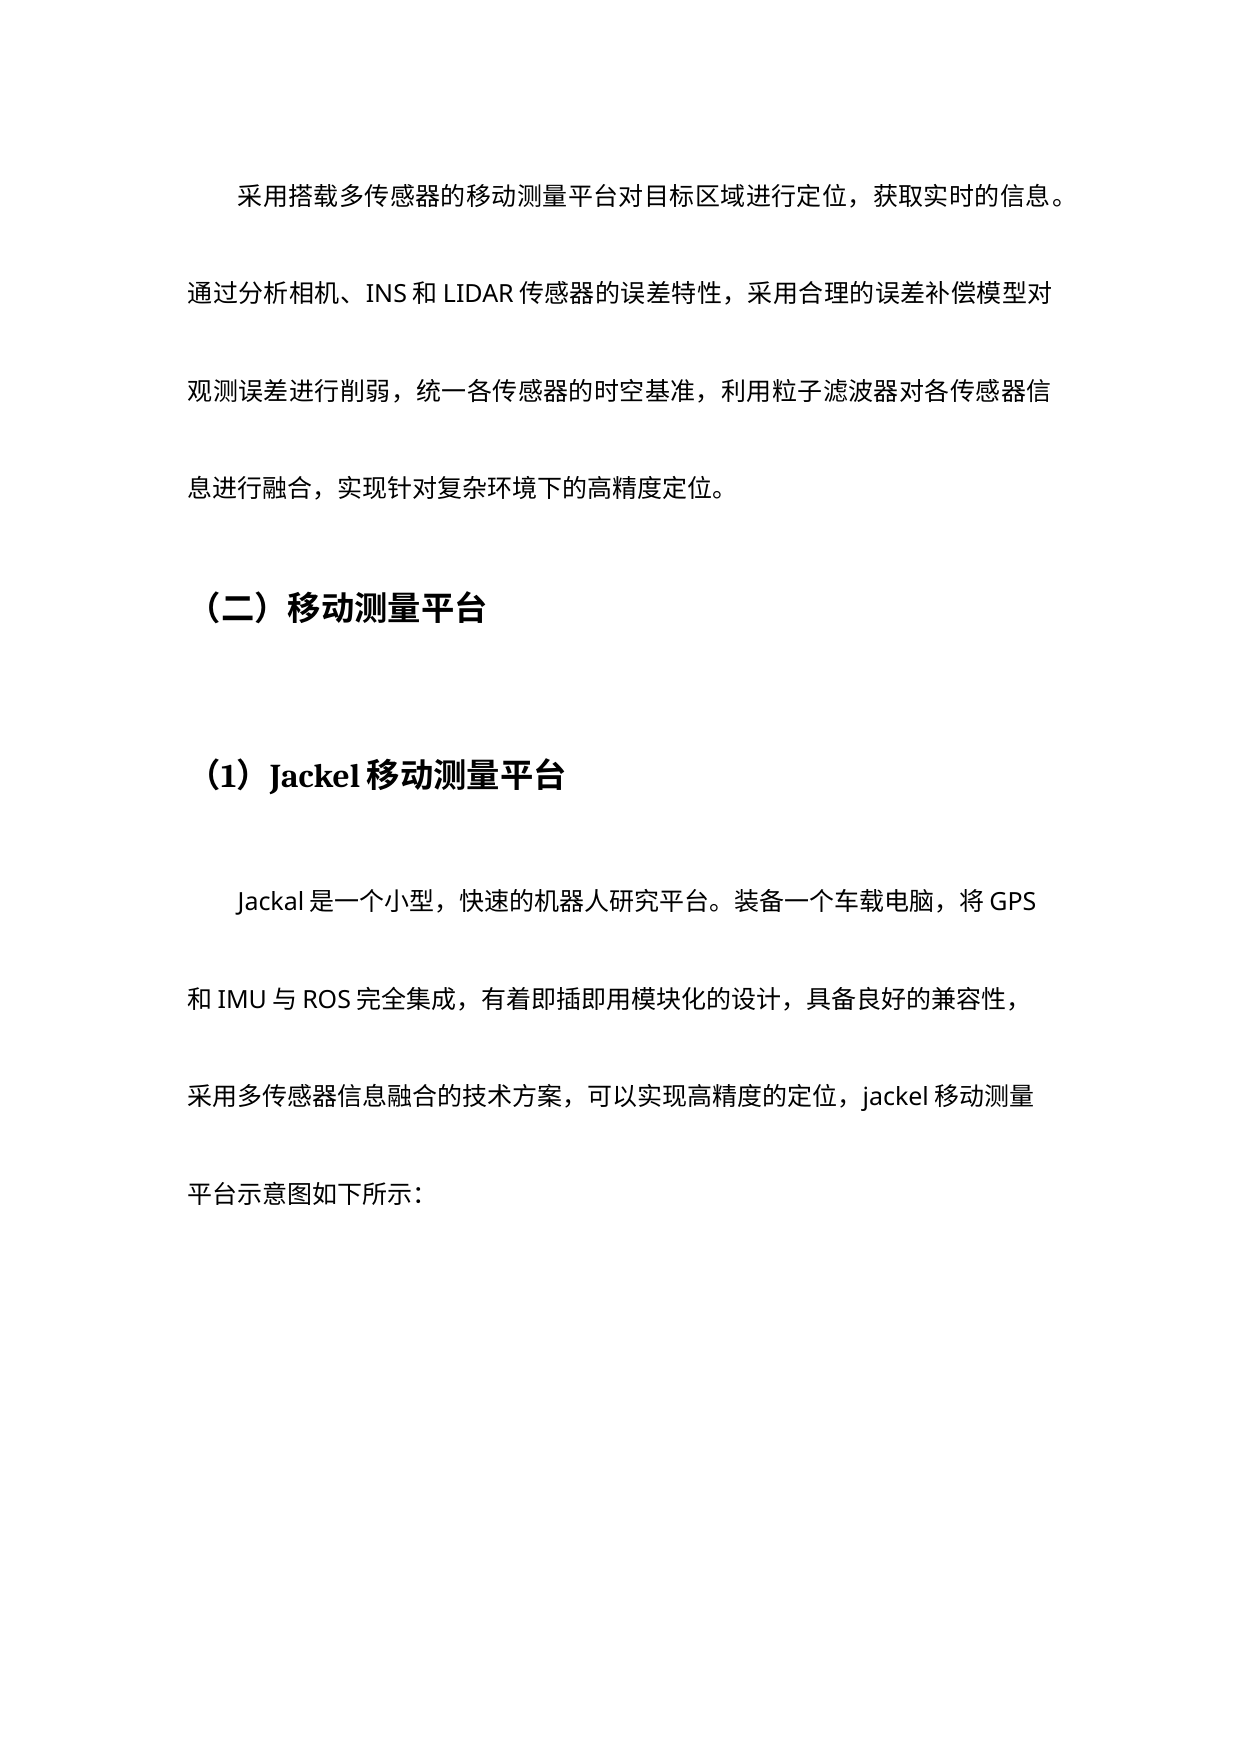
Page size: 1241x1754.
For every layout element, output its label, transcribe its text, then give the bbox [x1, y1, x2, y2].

text Jackal是一个小型，快速的机器人研究平台。装备一个车载电脑，将GPS和IMU与ROS完全集成，有着即插即用模块化的设计，具备良好的兼容性，采用多传感器信息融合的技术方案，可以实现高精度的定位，jackel移动测量平台示意图如下所示： [187, 867, 1053, 1225]
subtitle （1）Jackel移动测量平台 [187, 740, 1053, 805]
subtitle （二）移动测量平台 [187, 573, 1053, 638]
text 采用搭载多传感器的移动测量平台对目标区域进行定位，获取实时的信息。通过分析相机、INS和LIDAR传感器的误差特性，采用合理的误差补偿模型对观测误差进行削弱，统一各传感器的时空基准，利用粒子滤波器对各传感器信息进行融合，实现针对复杂环境下的高精度定位。 [187, 162, 1053, 519]
